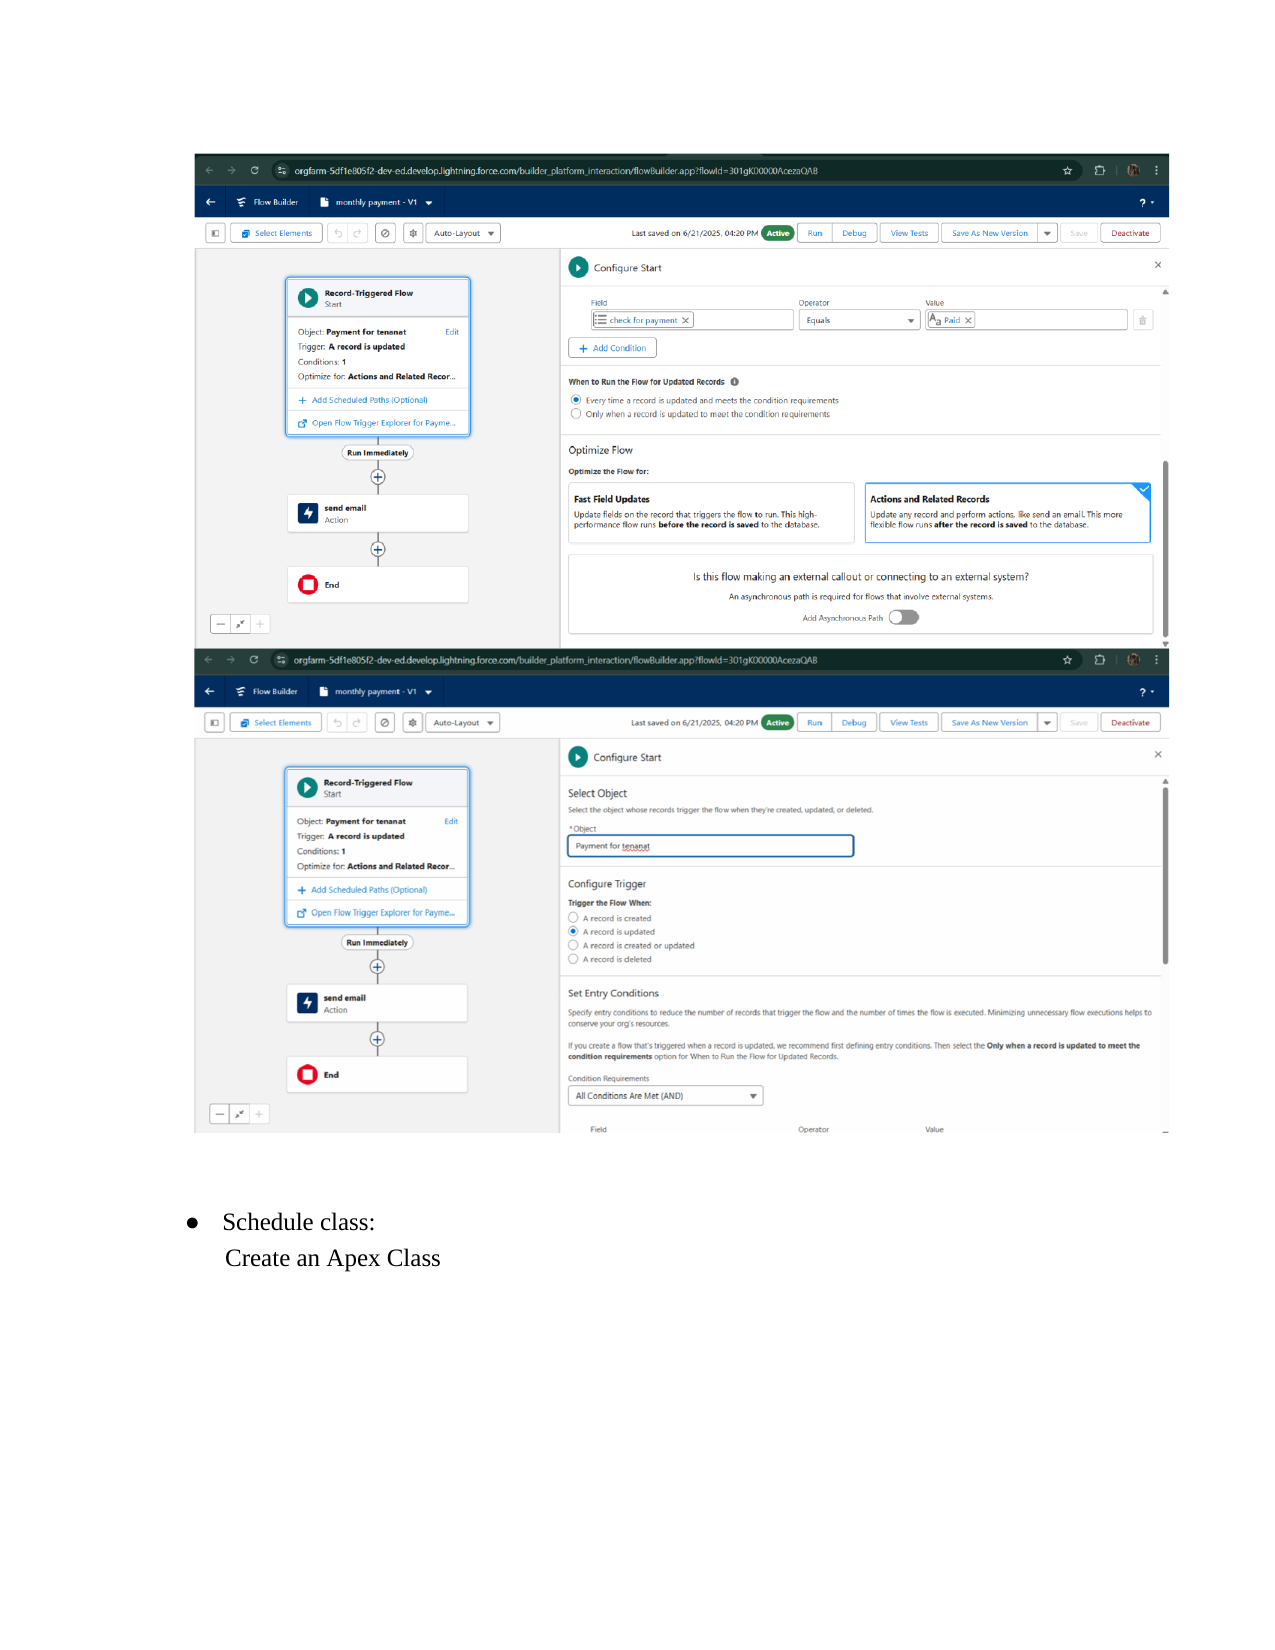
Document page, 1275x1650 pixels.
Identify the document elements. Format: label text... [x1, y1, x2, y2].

picture [193, 153, 1170, 1133]
list Schedule class: [184, 1207, 1189, 1236]
text Create an Apex Class [225, 1243, 1189, 1272]
